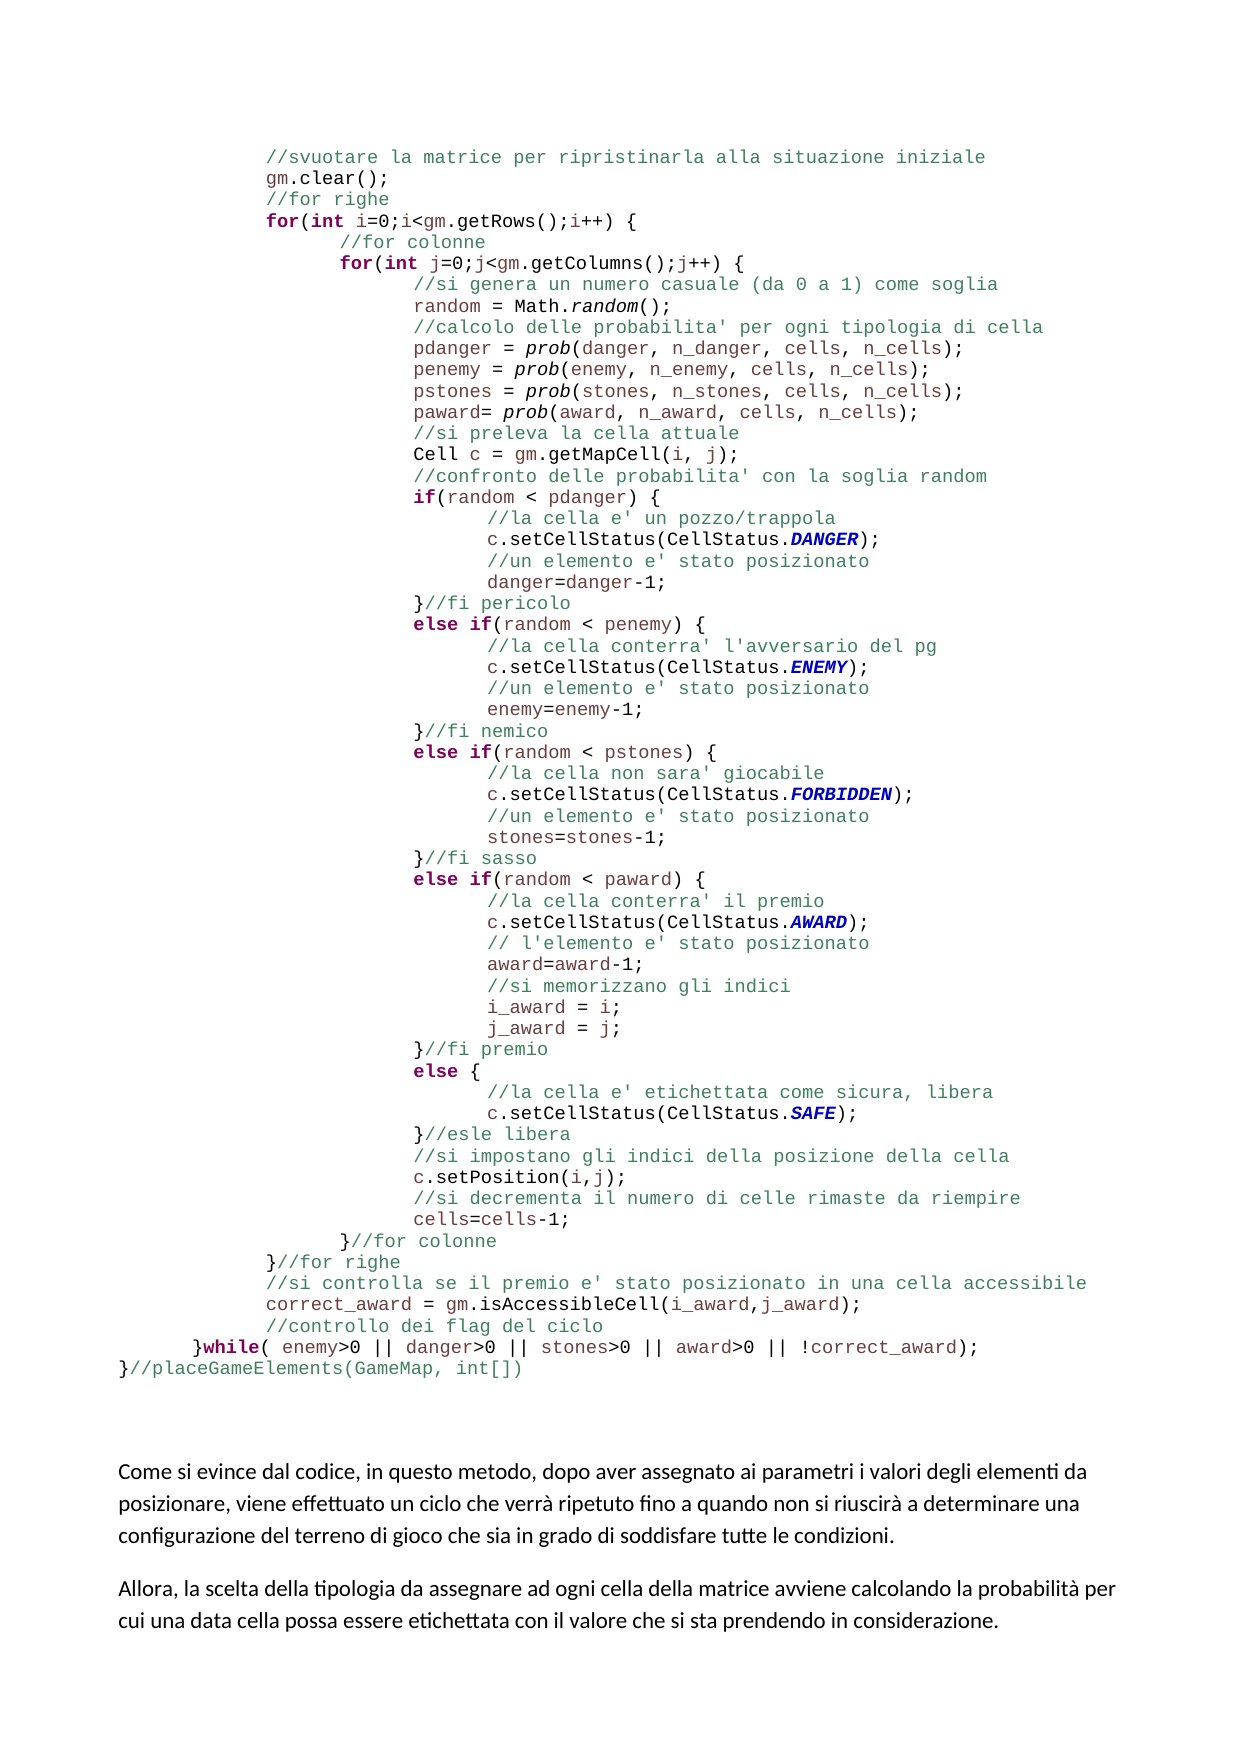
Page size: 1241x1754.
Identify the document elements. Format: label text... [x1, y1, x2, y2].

text stones=stones-1; [118, 828, 1122, 849]
text }//esle libera [118, 1125, 1122, 1146]
text }while( enemy>0 || danger>0 || stones>0 || award>0 || !correct_award); [118, 1338, 1122, 1359]
text //la cella conterra' l'avversario del pg [118, 636, 1122, 658]
text danger=danger-1; [118, 573, 1122, 594]
text c.setPosition(i,j); [118, 1168, 1122, 1189]
text //si genera un numero casuale (da 0 a 1) come soglia [118, 275, 1122, 296]
text correct_award = gm.isAccessibleCell(i_award,j_award); [118, 1295, 1122, 1316]
text //la cella e' etichettata come sicura, libera [118, 1083, 1122, 1104]
text //un elemento e' stato posizionato [118, 551, 1122, 573]
text penemy = prob(enemy, n_enemy, cells, n_cells); [118, 360, 1122, 381]
text //si impostano gli indici della posizione della cella [118, 1146, 1122, 1168]
text //si decrementa il numero di celle rimaste da riempire [118, 1189, 1122, 1210]
text //la cella e' un pozzo/trappola [118, 509, 1122, 530]
text enemy=enemy-1; [118, 700, 1122, 721]
text j_award = j; [118, 1019, 1122, 1040]
text pstones = prob(stones, n_stones, cells, n_cells); [118, 381, 1122, 403]
text //la cella conterra' il premio [118, 891, 1122, 913]
text //si memorizzano gli indici [118, 976, 1122, 998]
text c.setCellStatus(CellStatus.ENEMY); [118, 658, 1122, 679]
text }//for righe [118, 1253, 1122, 1274]
text //svuotare la matrice per ripristinarla alla situazione iniziale [118, 148, 1122, 169]
text c.setCellStatus(CellStatus.FORBIDDEN); [118, 785, 1122, 806]
text }//for colonne [118, 1231, 1122, 1253]
text }//fi pericolo [118, 594, 1122, 615]
text c.setCellStatus(CellStatus.DANGER); [118, 530, 1122, 551]
text //confronto delle probabilita' con la soglia random [118, 466, 1122, 488]
text Come si evince dal codice, in questo metodo, dopo aver assegnato ai parametri i valori degli elementi da posizionare, viene effettuato un ciclo che verrà ripetuto fino a quando non si riuscirà a determinare una configurazione del terreno di gioco che sia in grado di soddisfare tutte le condizioni. [118, 1457, 1122, 1549]
text //si controlla se il premio e' stato posizionato in una cella accessibile [118, 1274, 1122, 1295]
text //calcolo delle probabilita' per ogni tipologia di cella [118, 318, 1122, 339]
text gm.clear(); [118, 169, 1122, 190]
text random = Math.random(); [118, 296, 1122, 318]
text else if(random < paward) { [118, 870, 1122, 891]
text c.setCellStatus(CellStatus.AWARD); [118, 913, 1122, 934]
text //la cella non sara' giocabile [118, 764, 1122, 785]
text //si preleva la cella attuale [118, 424, 1122, 445]
text }//fi sasso [118, 849, 1122, 870]
text //for colonne [118, 233, 1122, 254]
text //un elemento e' stato posizionato [118, 679, 1122, 700]
text if(random < pdanger) { [118, 488, 1122, 509]
text Cell c = gm.getMapCell(i, j); [118, 445, 1122, 466]
text }//fi premio [118, 1040, 1122, 1061]
text for(int j=0;j<gm.getColumns();j++) { [118, 254, 1122, 275]
text pdanger = prob(danger, n_danger, cells, n_cells); [118, 339, 1122, 360]
text award=award-1; [118, 955, 1122, 976]
text paward= prob(award, n_award, cells, n_cells); [118, 403, 1122, 424]
text // l'elemento e' stato posizionato [118, 934, 1122, 955]
text //controllo dei flag del ciclo [118, 1316, 1122, 1338]
text //un elemento e' stato posizionato [118, 806, 1122, 828]
text }//placeGameElements(GameMap, int[]) [118, 1359, 1122, 1380]
text cells=cells-1; [118, 1210, 1122, 1231]
text //for righe [118, 190, 1122, 211]
text else { [118, 1061, 1122, 1083]
text else if(random < penemy) { [118, 615, 1122, 636]
text i_award = i; [118, 998, 1122, 1019]
text Allora, la scelta della tipologia da assegnare ad ogni cella della matrice avviene calcolando la probabilità per cui una data cella possa essere etichettata con il valore che si sta prendendo in considerazione. [118, 1574, 1122, 1635]
text c.setCellStatus(CellStatus.SAFE); [118, 1104, 1122, 1125]
text for(int i=0;i<gm.getRows();i++) { [118, 211, 1122, 233]
text }//fi nemico [118, 721, 1122, 743]
text else if(random < pstones) { [118, 743, 1122, 764]
